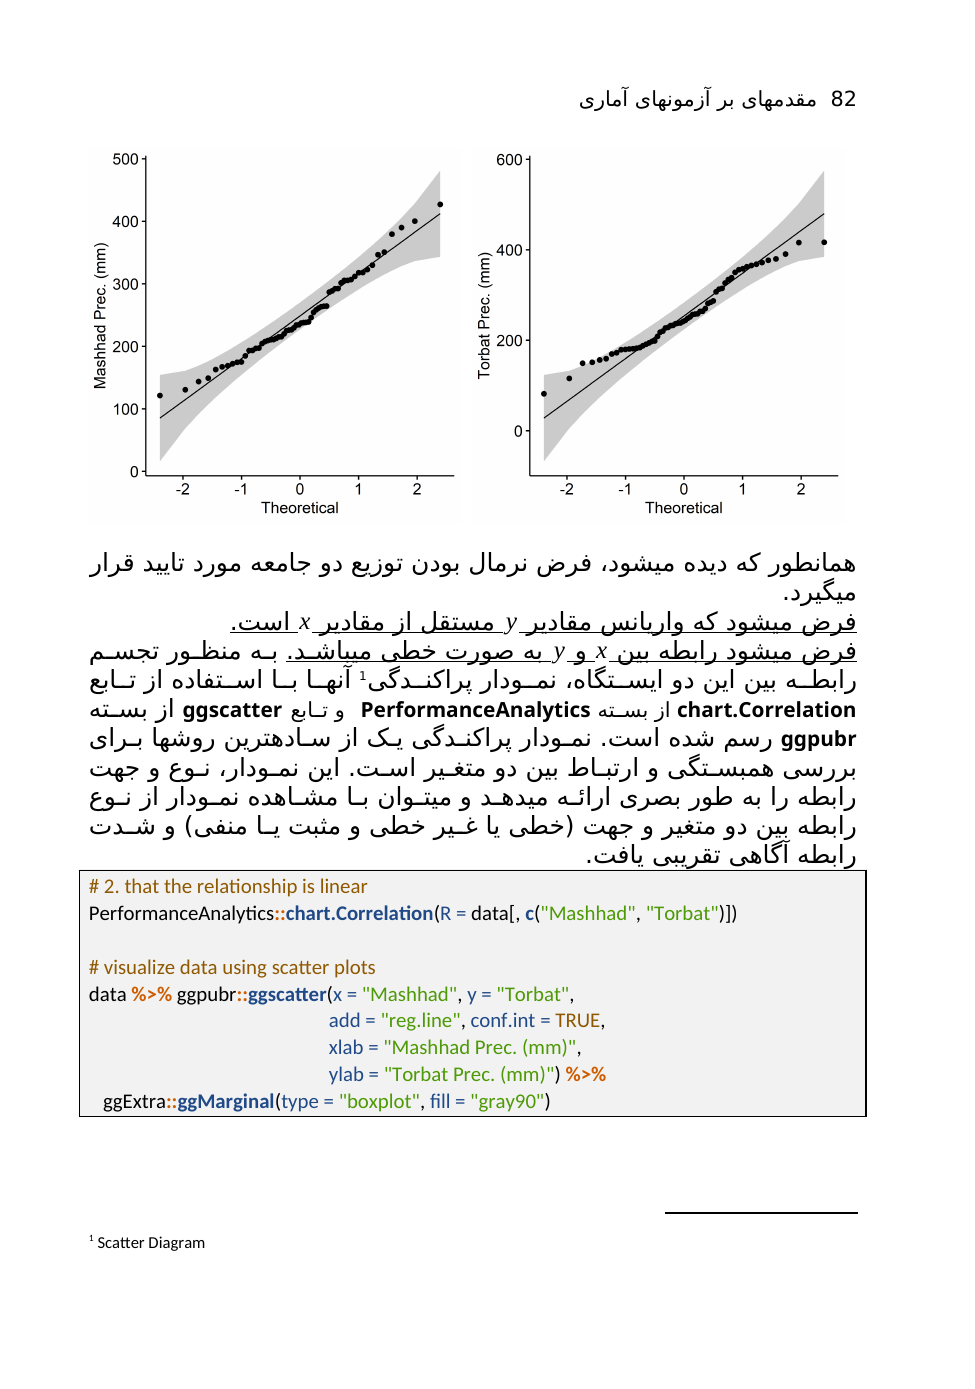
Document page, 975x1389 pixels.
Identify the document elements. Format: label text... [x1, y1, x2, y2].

picture [88, 148, 462, 524]
table_header [473, 136, 857, 536]
text # 2. that the relationship is linear PerformanceAnalytics::chart.Correlation(R = data[, c("Mashhad", "Torbat")]) # visualize data using scatter plots data %>% ggpubr::ggscatter(x = "Mashhad", y = "Torbat", add = "reg.line", conf.int = TRUE, xlab = "Mashhad Prec. (mm)", ylab = "Torbat Prec. (mm)") %>% ggExtra::ggMarginal(type = "boxplot", fill = "gray90") [80, 871, 865, 1116]
table_header [89, 136, 473, 536]
text فرض می‏شود که واریانس مقادیر مستقل از مقادیر است. [89, 607, 857, 636]
text همانطور که دیده می‏شود، فرض نرمال بودن توزیع دو جامعه مورد تایید قرار می‏گیرد. [89, 548, 857, 607]
picture [472, 148, 846, 524]
text فرض می‏شود رابطه بین و به صورت خطی می‏باشد. به منظور تجسم رابطه بین این دو ایستگاه، نمودار پراکندگی آن‏ها با استفاده از تابع chart.Correlation از بسته PerformanceAnalytics و تابع ggscatter از بسته ggpubr رسم شده است. نمودار پراکندگی یک از ساده‏ترین روش‏ها برای بررسی همبستگی و ارتباط بین دو متغیر است. این نمودار، نوع و جهت رابطه را به طور بصری ارائه می‏دهد و می‏توان با مشاهده نمودار از نوع رابطه بین دو متغیر و جهت (خطی یا غیر خطی و مثبت یا منفی) و شدت رابطه آگاهی تقریبی یافت. [89, 636, 857, 869]
